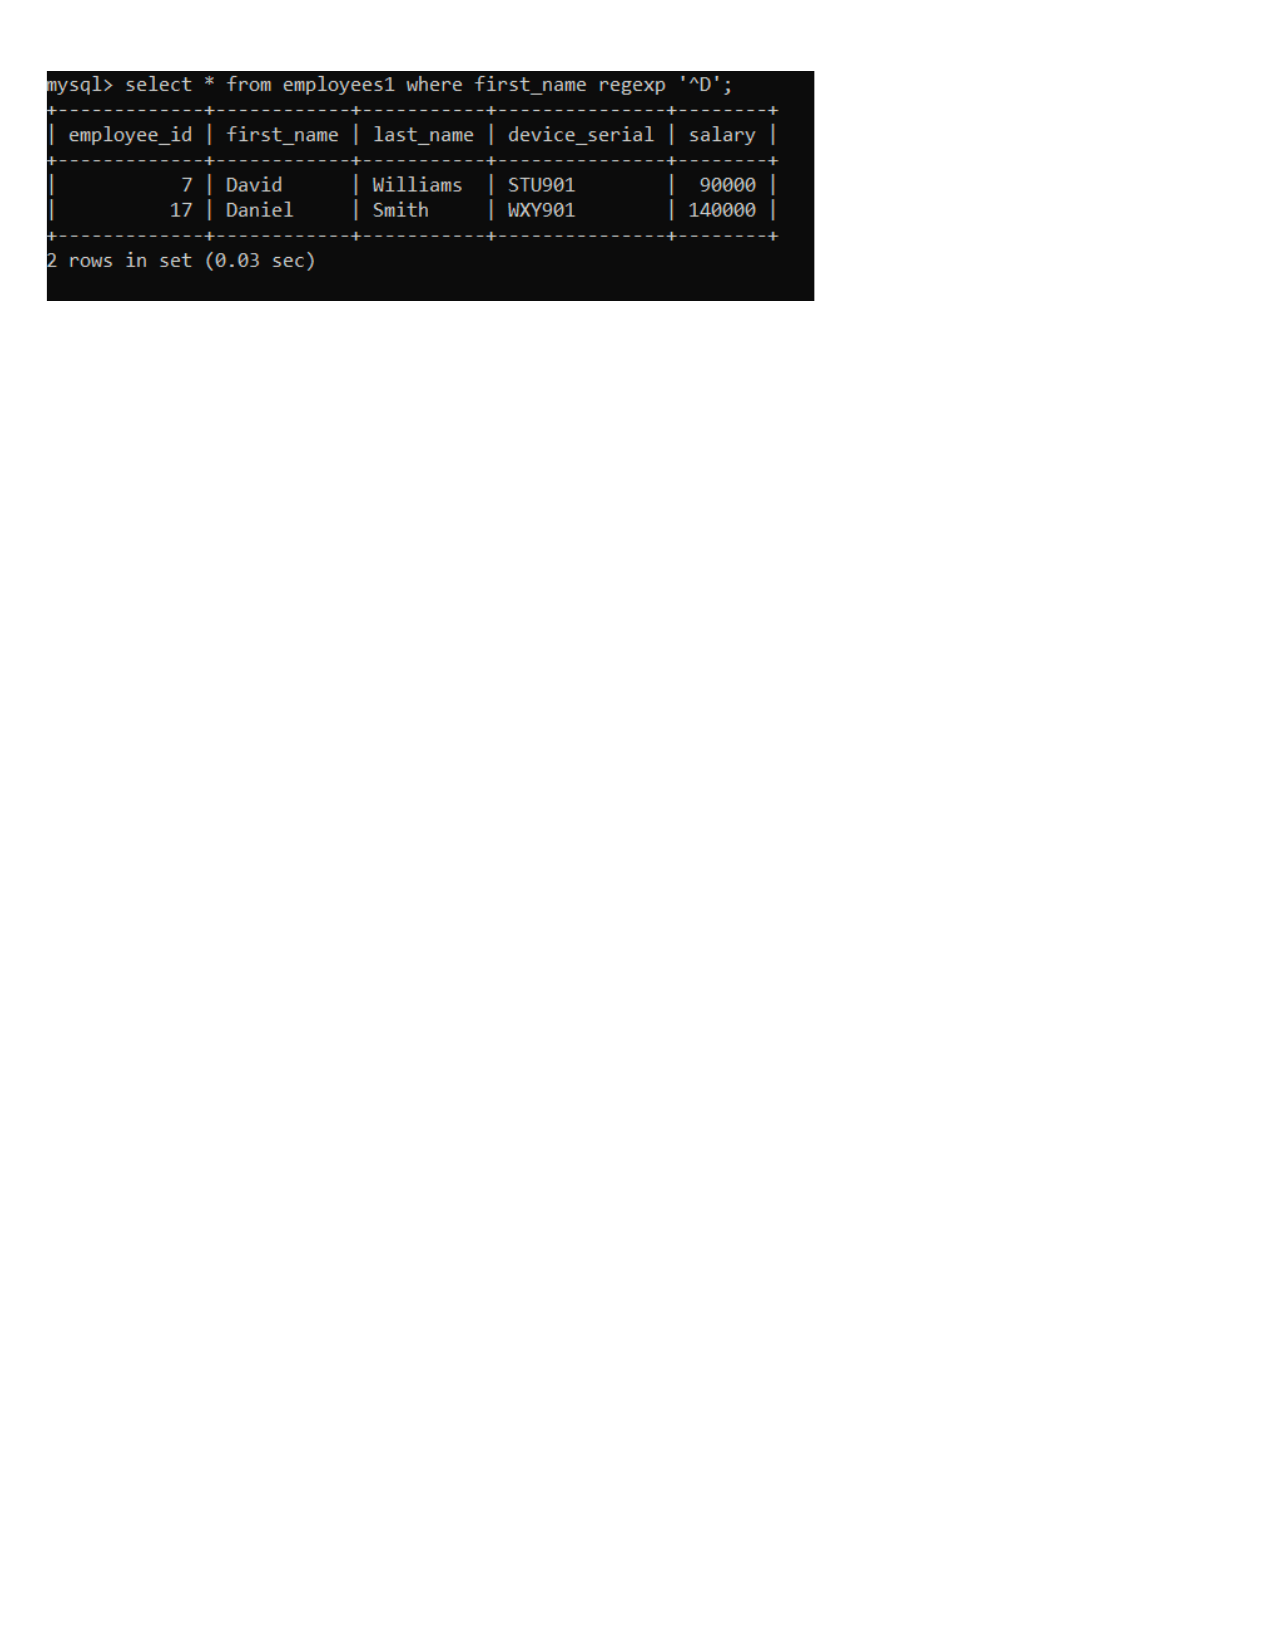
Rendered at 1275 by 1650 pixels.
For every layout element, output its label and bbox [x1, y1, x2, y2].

picture [46, 71, 815, 301]
